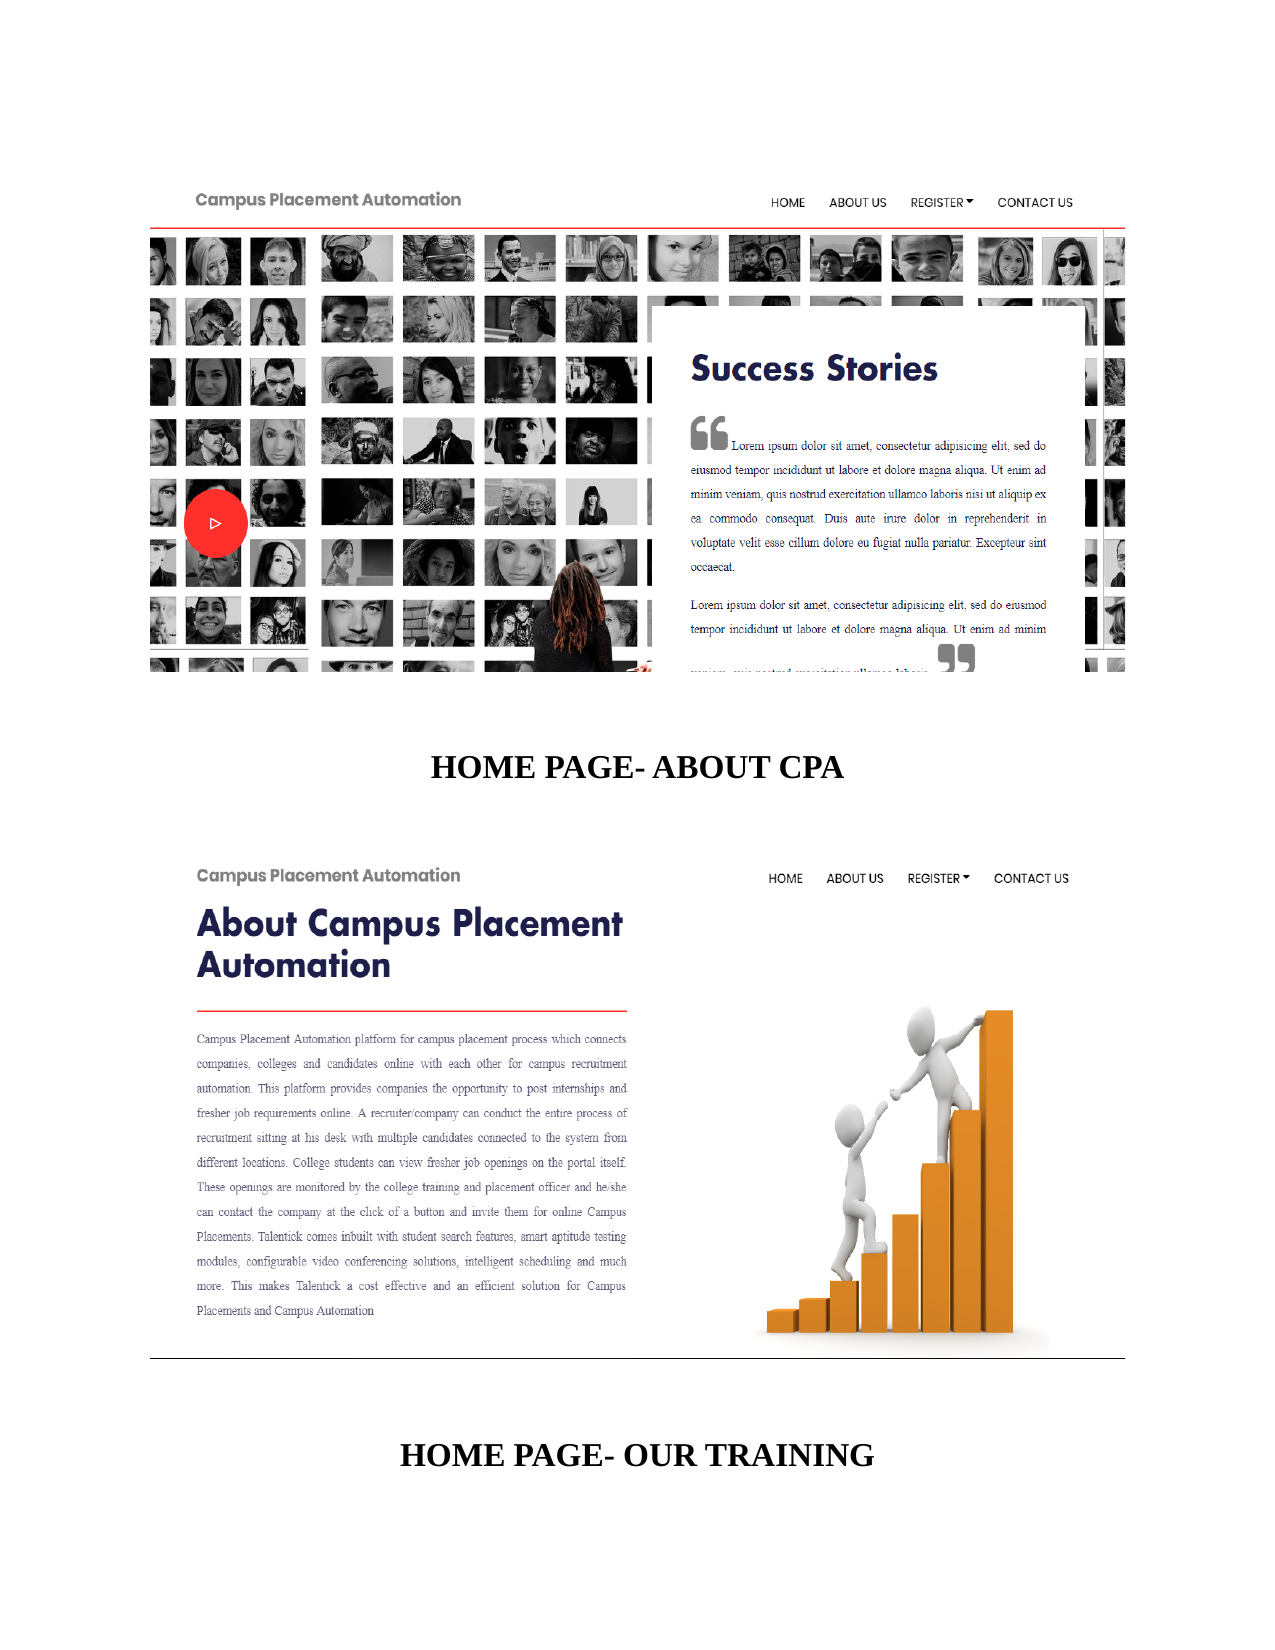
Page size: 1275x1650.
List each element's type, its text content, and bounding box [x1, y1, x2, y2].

picture [150, 862, 1125, 1359]
text HOME PAGE- ABOUT CPA [150, 748, 1125, 786]
text HOME PAGE- OUR TRAINING [150, 1435, 1125, 1473]
picture [150, 188, 1125, 672]
